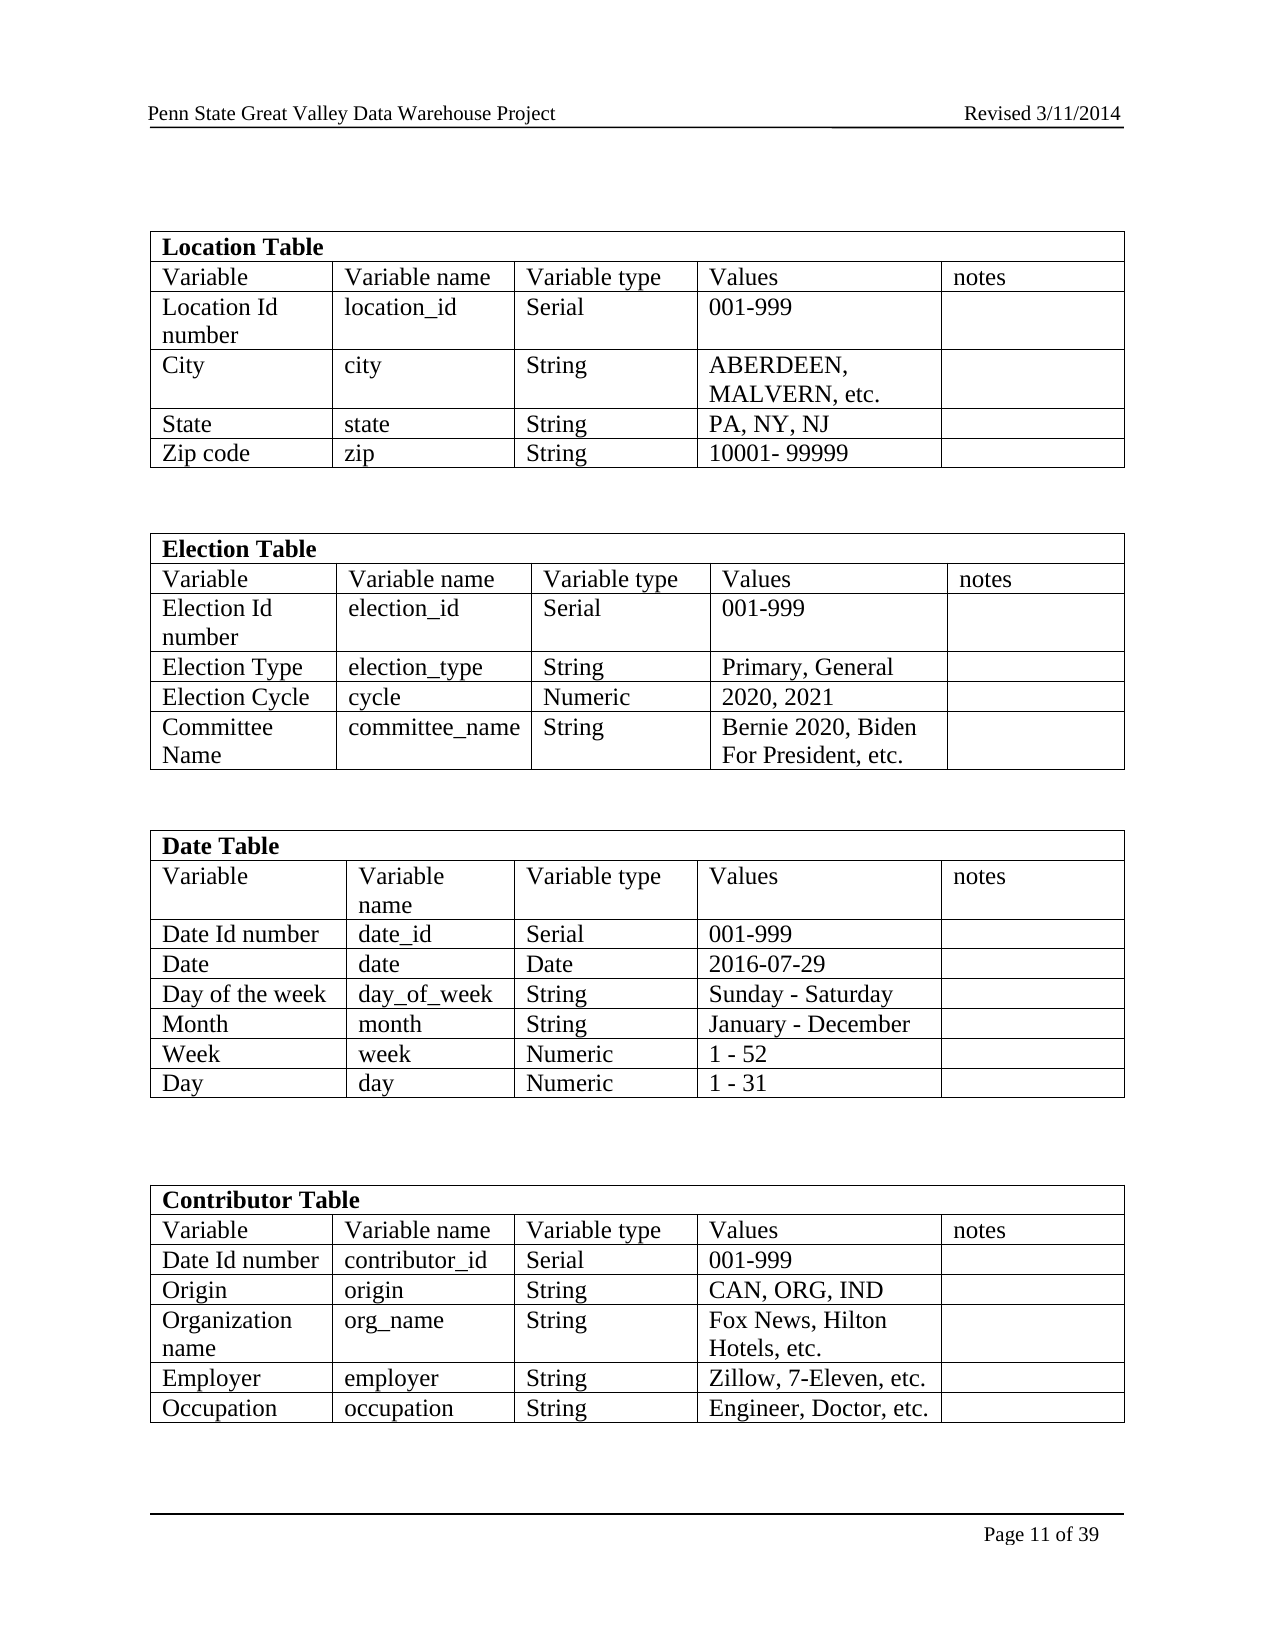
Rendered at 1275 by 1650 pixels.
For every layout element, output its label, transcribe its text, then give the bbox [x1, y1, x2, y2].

table_cell Serial [515, 1245, 697, 1274]
table_cell Variable type [532, 564, 710, 592]
table_cell Date [515, 949, 697, 978]
table_cell String [515, 1305, 697, 1362]
table_cell Sunday - Saturday [698, 979, 941, 1008]
table_cell Variable [151, 262, 332, 291]
table_cell contributor_id [333, 1245, 514, 1274]
table_cell String [515, 1009, 697, 1038]
table_cell Values [698, 262, 941, 291]
table_cell String [515, 1393, 697, 1422]
table_cell Week [151, 1039, 346, 1067]
table_cell Election Type [151, 652, 336, 681]
table_cell notes [942, 1215, 1124, 1244]
table_cell Numeric [515, 1069, 697, 1097]
table_cell Variable name [337, 564, 531, 592]
table_cell Zip code [151, 439, 332, 467]
table_cell city [333, 350, 514, 408]
table_cell [942, 949, 1124, 978]
table_cell [942, 1363, 1124, 1392]
table_cell PA, NY, NJ [698, 409, 941, 437]
table_cell [948, 652, 1124, 681]
table_cell Variable name [347, 861, 514, 918]
table_cell [942, 979, 1124, 1008]
table_cell committee_name [337, 712, 531, 769]
table_cell Origin [151, 1275, 332, 1304]
table_cell Values [698, 1215, 941, 1244]
table_cell week [347, 1039, 514, 1067]
table_cell Bernie 2020, Biden For President, etc. [711, 712, 947, 769]
table_cell 2020, 2021 [711, 682, 947, 711]
table_cell notes [942, 262, 1124, 291]
table_cell origin [333, 1275, 514, 1304]
table_cell Serial [515, 292, 697, 349]
table_cell date_id [347, 920, 514, 948]
table_cell 001-999 [698, 292, 941, 349]
table_cell CAN, ORG, IND [698, 1275, 941, 1304]
table_cell 001-999 [698, 1245, 941, 1274]
table_header Election Table [151, 534, 1124, 563]
table_cell location_id [333, 292, 514, 349]
table_cell String [515, 350, 697, 408]
table_header Location Table [151, 232, 1124, 261]
table_cell Date [151, 949, 346, 978]
table_cell Zillow, 7-Eleven, etc. [698, 1363, 941, 1392]
table_cell [942, 1009, 1124, 1038]
table_cell Variable [151, 1215, 332, 1244]
table_cell Values [698, 861, 941, 918]
table_cell [948, 682, 1124, 711]
table_cell month [347, 1009, 514, 1038]
table_cell Occupation [151, 1393, 332, 1422]
table_cell [948, 712, 1124, 769]
table_cell [942, 1393, 1124, 1422]
table_cell day_of_week [347, 979, 514, 1008]
table_cell Day [151, 1069, 346, 1097]
table_cell Serial [532, 594, 710, 651]
table_cell [942, 920, 1124, 948]
table_header Date Table [151, 831, 1124, 860]
table_cell 1 - 31 [698, 1069, 941, 1097]
table_cell occupation [333, 1393, 514, 1422]
table_cell Primary, General [711, 652, 947, 681]
table_cell employer [333, 1363, 514, 1392]
table_cell cycle [337, 682, 531, 711]
table_cell ABERDEEN, MALVERN, etc. [698, 350, 941, 408]
table_cell [942, 1039, 1124, 1067]
table_cell Committee Name [151, 712, 336, 769]
table_cell notes [942, 861, 1124, 918]
table_cell date [347, 949, 514, 978]
table_cell 001-999 [698, 920, 941, 948]
table_cell String [515, 979, 697, 1008]
table_cell 2016-07-29 [698, 949, 941, 978]
table_cell Variable [151, 861, 346, 918]
table_cell City [151, 350, 332, 408]
table_cell [948, 594, 1124, 651]
table_cell State [151, 409, 332, 437]
table_cell state [333, 409, 514, 437]
table_cell Election Cycle [151, 682, 336, 711]
table_cell Location Id number [151, 292, 332, 349]
table_cell 10001- 99999 [698, 439, 941, 467]
table_cell Numeric [532, 682, 710, 711]
table_cell String [515, 1275, 697, 1304]
table_cell [942, 1305, 1124, 1362]
table_cell String [515, 439, 697, 467]
table_cell Variable type [515, 861, 697, 918]
table_cell [942, 1275, 1124, 1304]
table_cell election_id [337, 594, 531, 651]
table_cell Fox News, Hilton Hotels, etc. [698, 1305, 941, 1362]
table_cell Day of the week [151, 979, 346, 1008]
table_cell Organization name [151, 1305, 332, 1362]
table_cell January - December [698, 1009, 941, 1038]
table_cell Month [151, 1009, 346, 1038]
table_cell [942, 1069, 1124, 1097]
table_cell Serial [515, 920, 697, 948]
table_header Contributor Table [151, 1186, 1124, 1214]
table_cell Variable name [333, 1215, 514, 1244]
table_cell String [532, 712, 710, 769]
table_cell Variable type [515, 262, 697, 291]
table_cell Values [711, 564, 947, 592]
table_cell 1 - 52 [698, 1039, 941, 1067]
table_cell [942, 292, 1124, 349]
table_cell Variable name [333, 262, 514, 291]
table_cell [942, 439, 1124, 467]
table_cell [942, 1245, 1124, 1274]
table_cell Engineer, Doctor, etc. [698, 1393, 941, 1422]
table_cell Date Id number [151, 1245, 332, 1274]
table_cell 001-999 [711, 594, 947, 651]
table_cell Date Id number [151, 920, 346, 948]
table_cell [942, 409, 1124, 437]
table_cell Numeric [515, 1039, 697, 1067]
table_cell election_type [337, 652, 531, 681]
table_cell day [347, 1069, 514, 1097]
table_cell String [515, 409, 697, 437]
table_cell Employer [151, 1363, 332, 1392]
table_cell String [532, 652, 710, 681]
table_cell [942, 350, 1124, 408]
table_cell Variable type [515, 1215, 697, 1244]
table_cell notes [948, 564, 1124, 592]
table_cell Election Id number [151, 594, 336, 651]
table_cell zip [333, 439, 514, 467]
table_cell Variable [151, 564, 336, 592]
table_cell String [515, 1363, 697, 1392]
table_cell org_name [333, 1305, 514, 1362]
